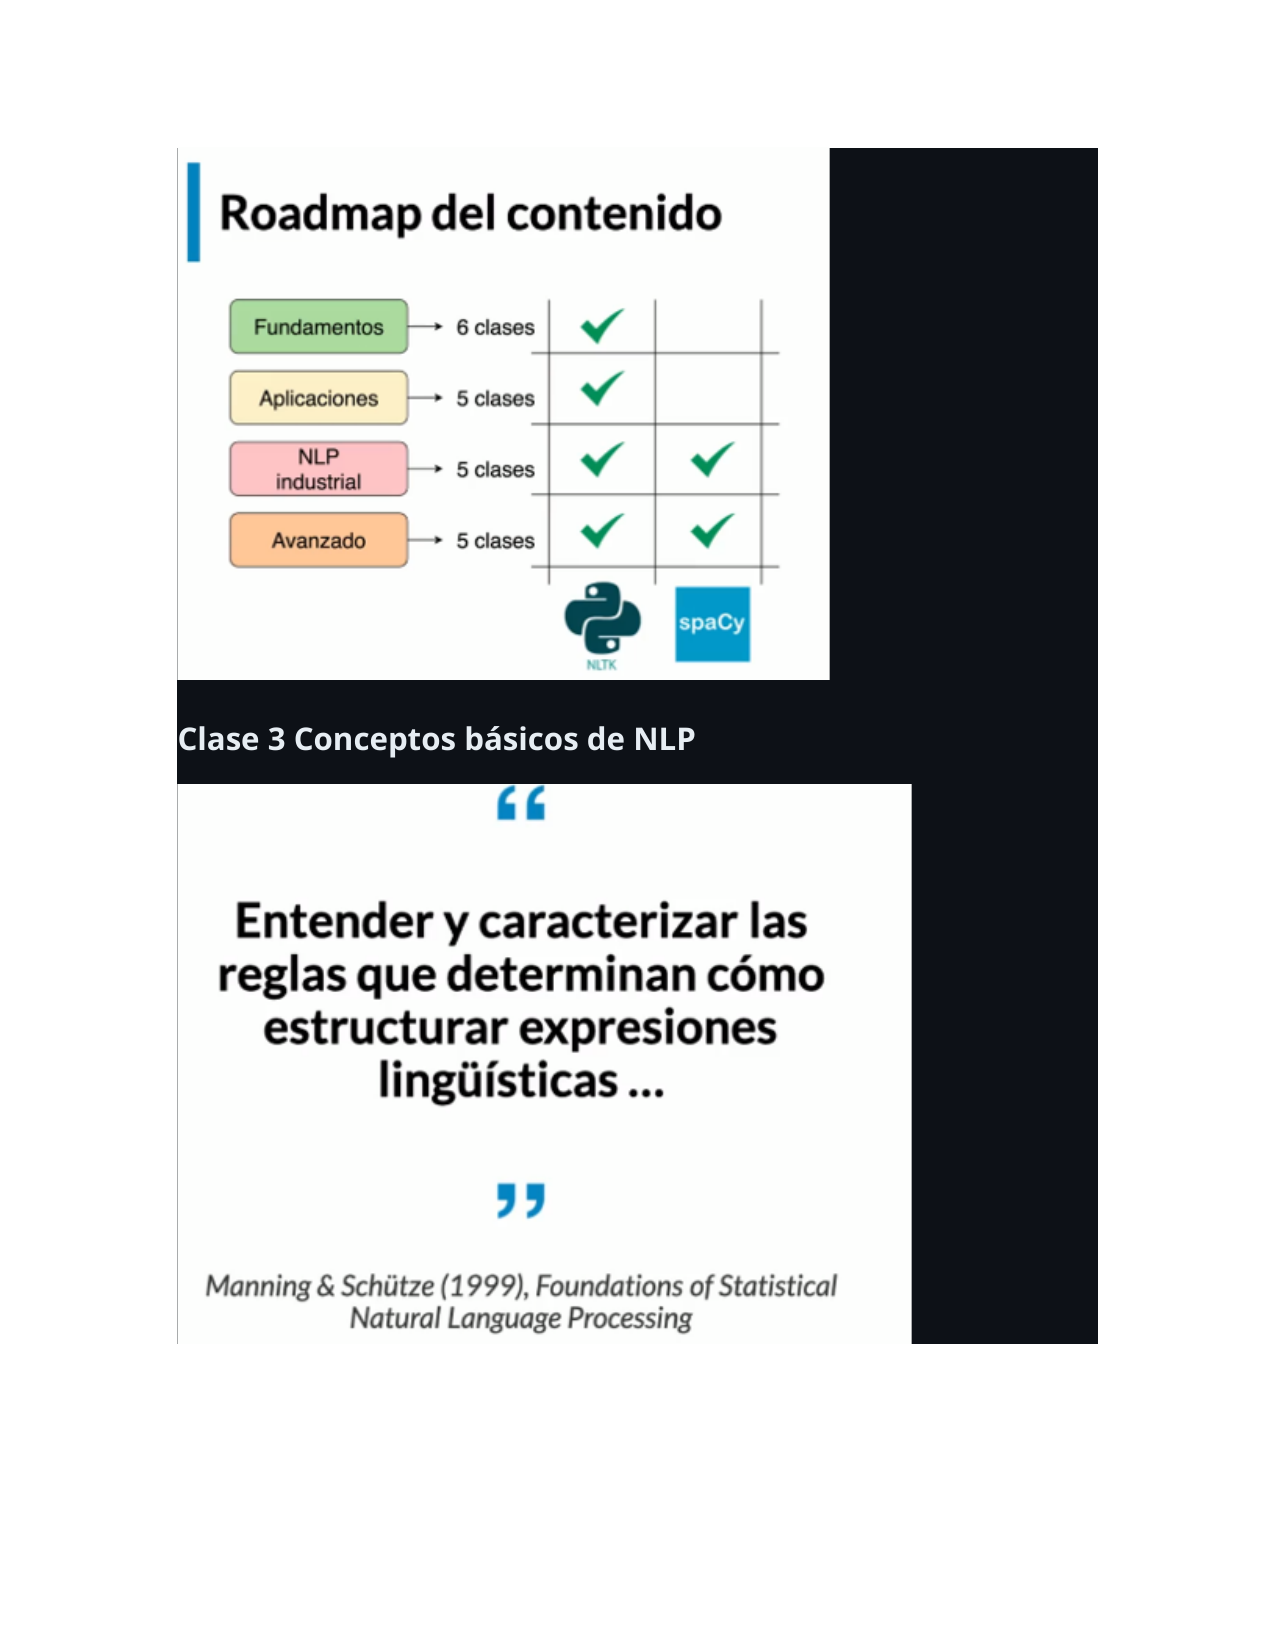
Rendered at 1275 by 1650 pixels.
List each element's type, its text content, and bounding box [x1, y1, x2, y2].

picture [177, 147, 830, 680]
text Clase 3 Conceptos básicos de NLP [177, 717, 1098, 760]
picture [177, 784, 912, 1344]
